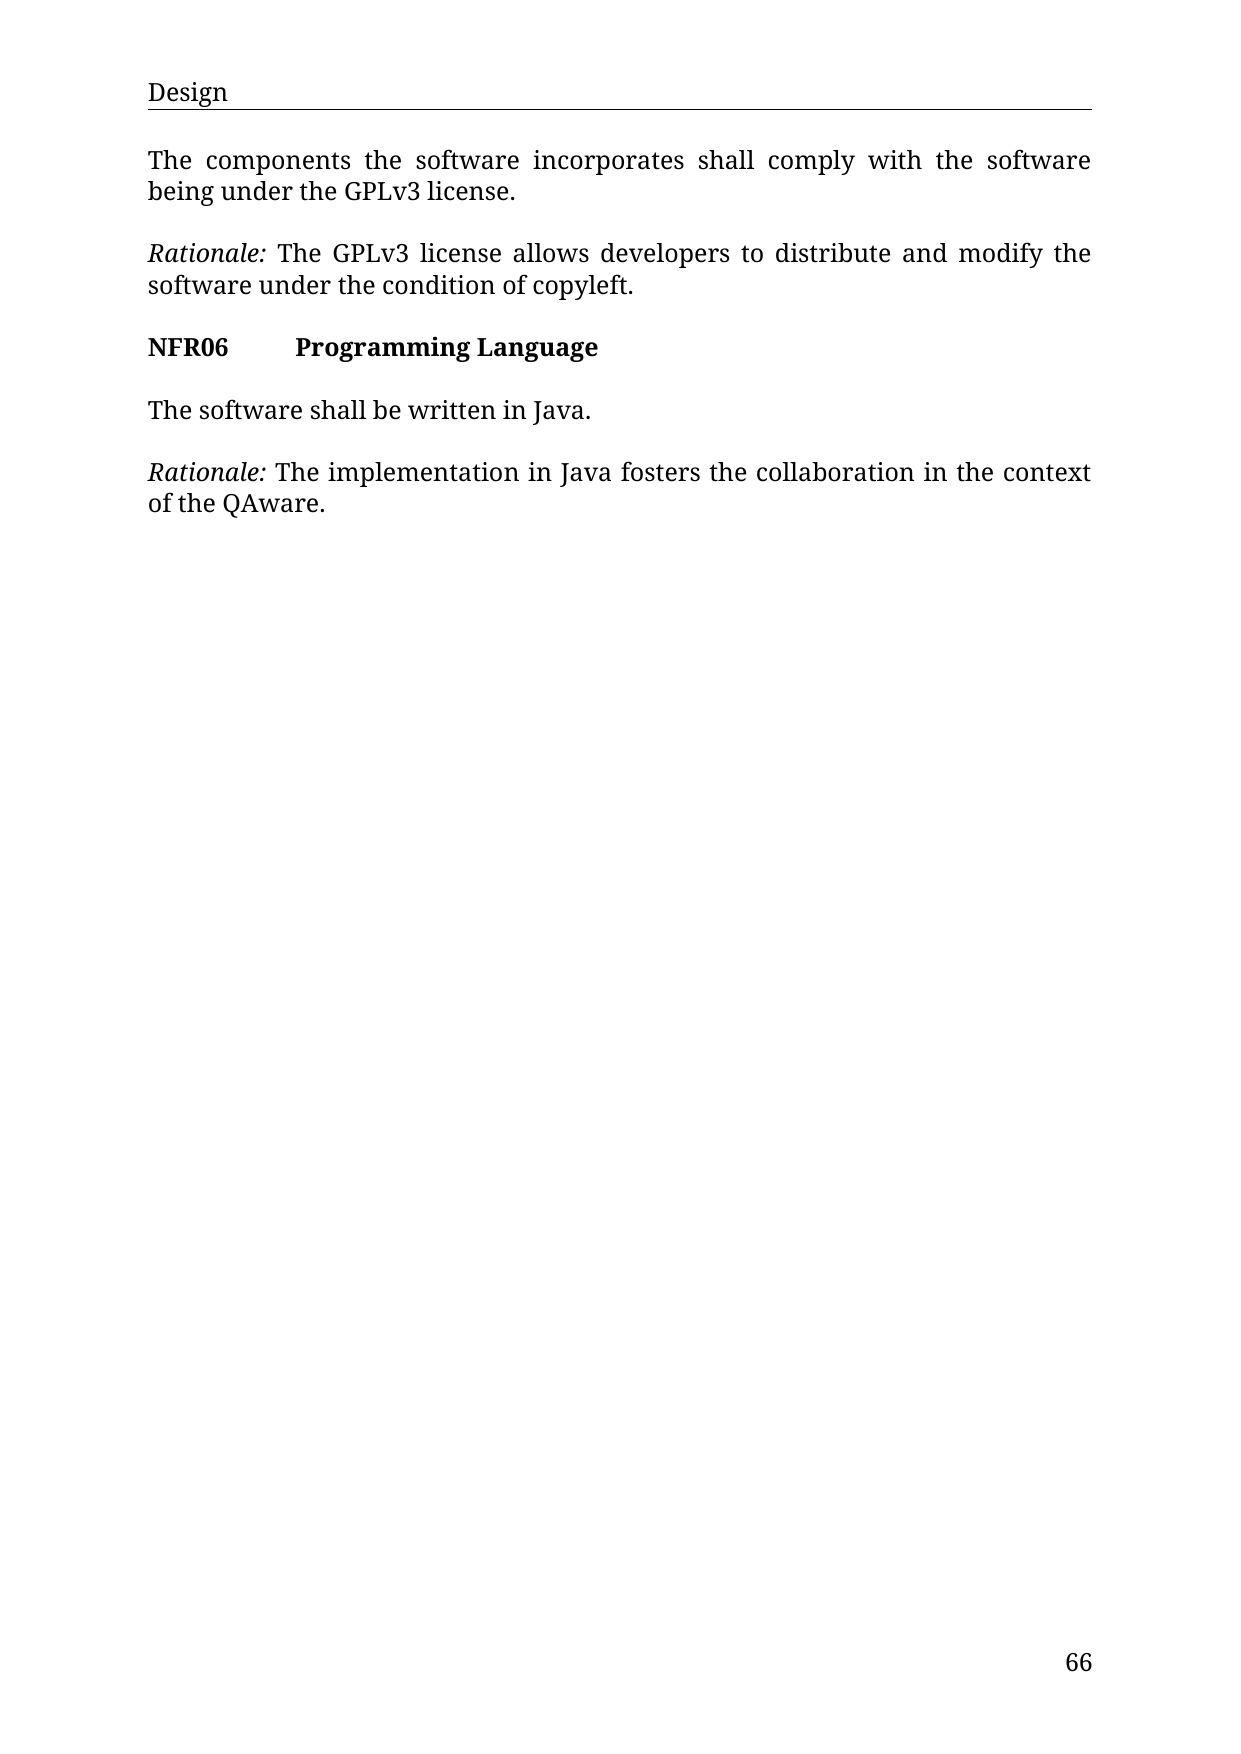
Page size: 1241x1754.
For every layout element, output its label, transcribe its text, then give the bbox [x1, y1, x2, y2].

text The components the software incorporates shall comply with the software being under the GPLv3 license. [148, 144, 1092, 207]
text Rationale: The implementation in Java fosters the collaboration in the context of the QAware. [148, 457, 1092, 519]
subtitle NFR06 Programming Language [148, 332, 1092, 363]
text Rationale: The GPLv3 license allows developers to distribute and modify the software under the condition of copyleft. [148, 238, 1092, 300]
text The software shall be written in Java. [148, 394, 1092, 425]
